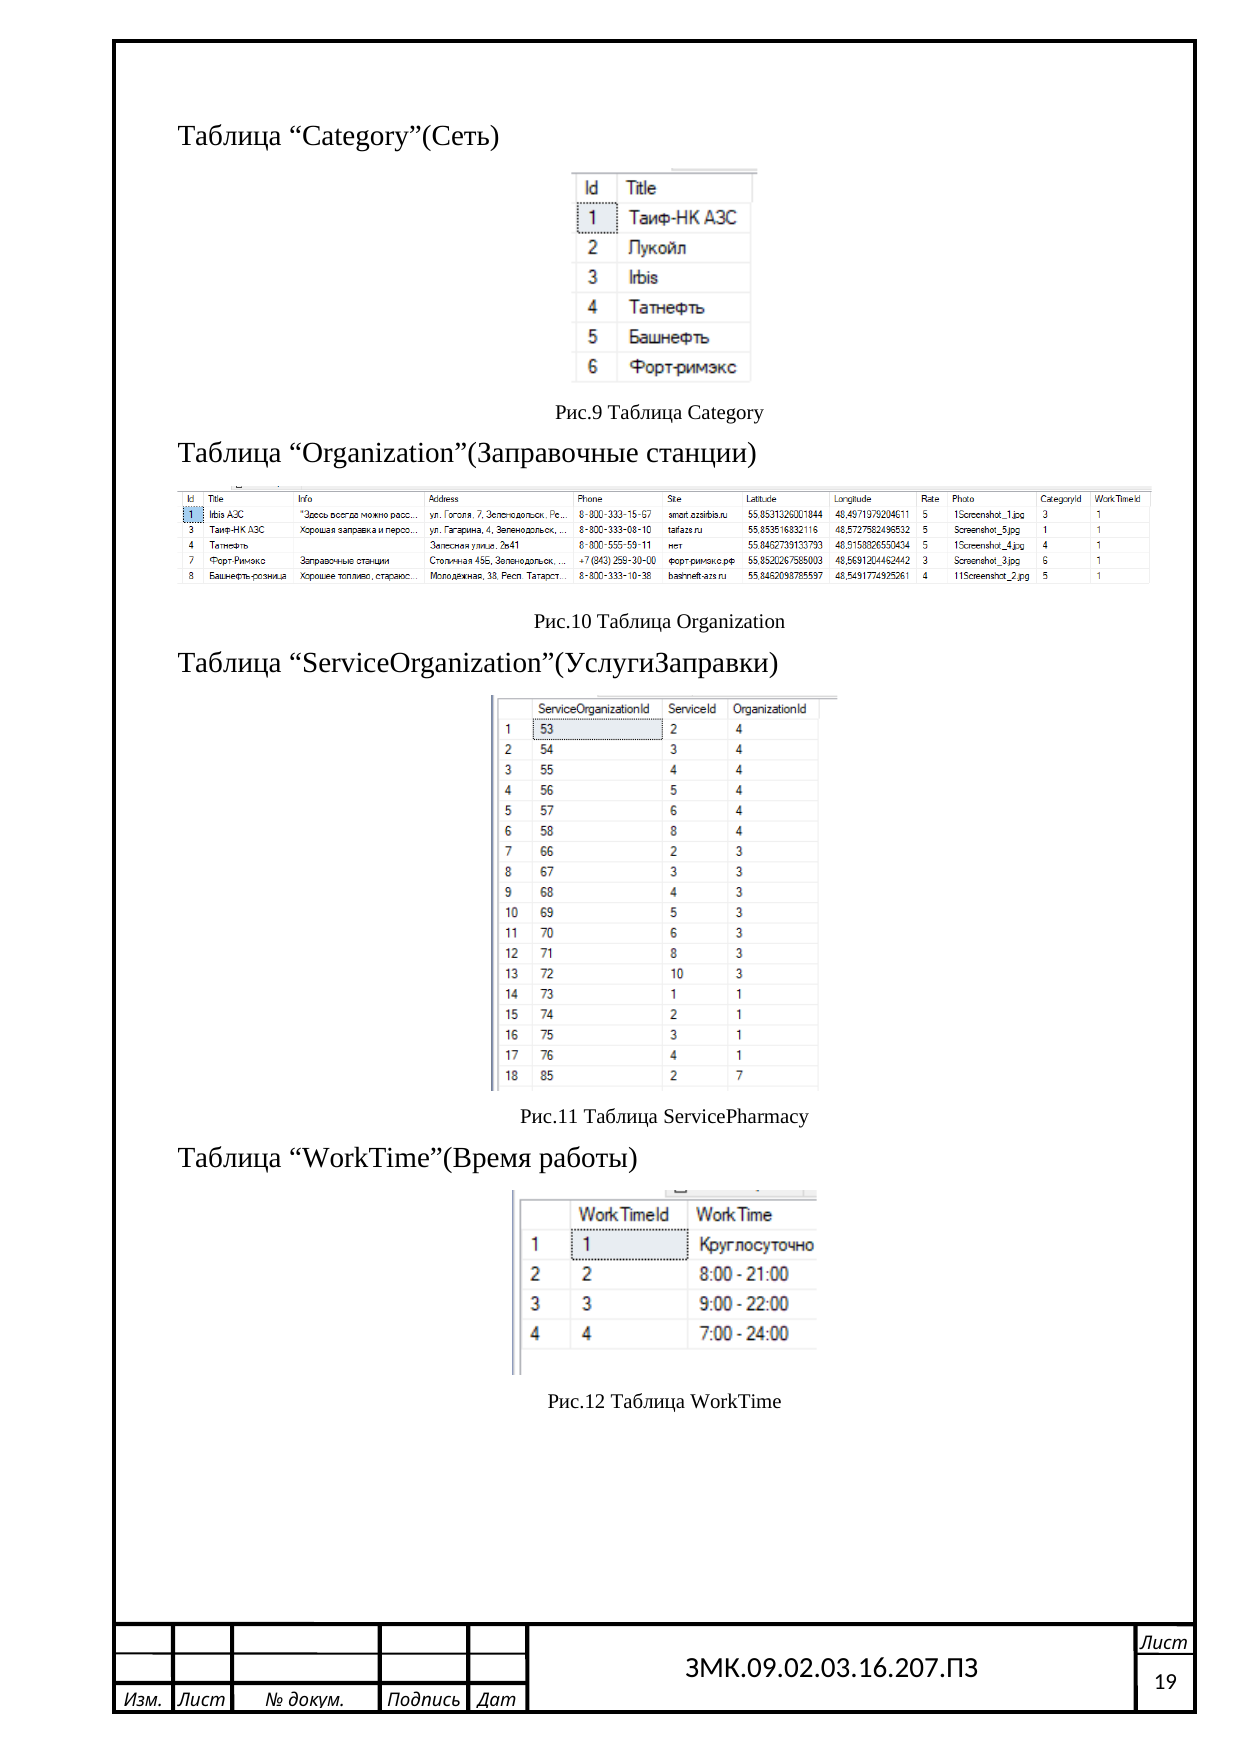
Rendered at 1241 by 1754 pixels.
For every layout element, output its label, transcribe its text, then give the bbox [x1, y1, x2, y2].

text Рис.9 Таблица Category [177, 399, 1141, 424]
text Таблица “Category”(Сеть) [177, 118, 1152, 152]
text Рис.10 Таблица Organization [177, 609, 1141, 633]
text Рис.11 Таблица ServicePharmacy [177, 1104, 1152, 1128]
text Таблица “ServiceOrganization”(УслугиЗаправки) [177, 645, 1152, 678]
text Таблица “Organization”(Заправочные станции) [177, 436, 1152, 469]
text Рис.12 Таблица WorkTime [177, 1389, 1152, 1413]
picture [571, 168, 758, 386]
picture [491, 695, 838, 1091]
picture [177, 486, 1152, 595]
text Таблица “WorkTime”(Время работы) [177, 1140, 1152, 1174]
picture [512, 1190, 817, 1375]
